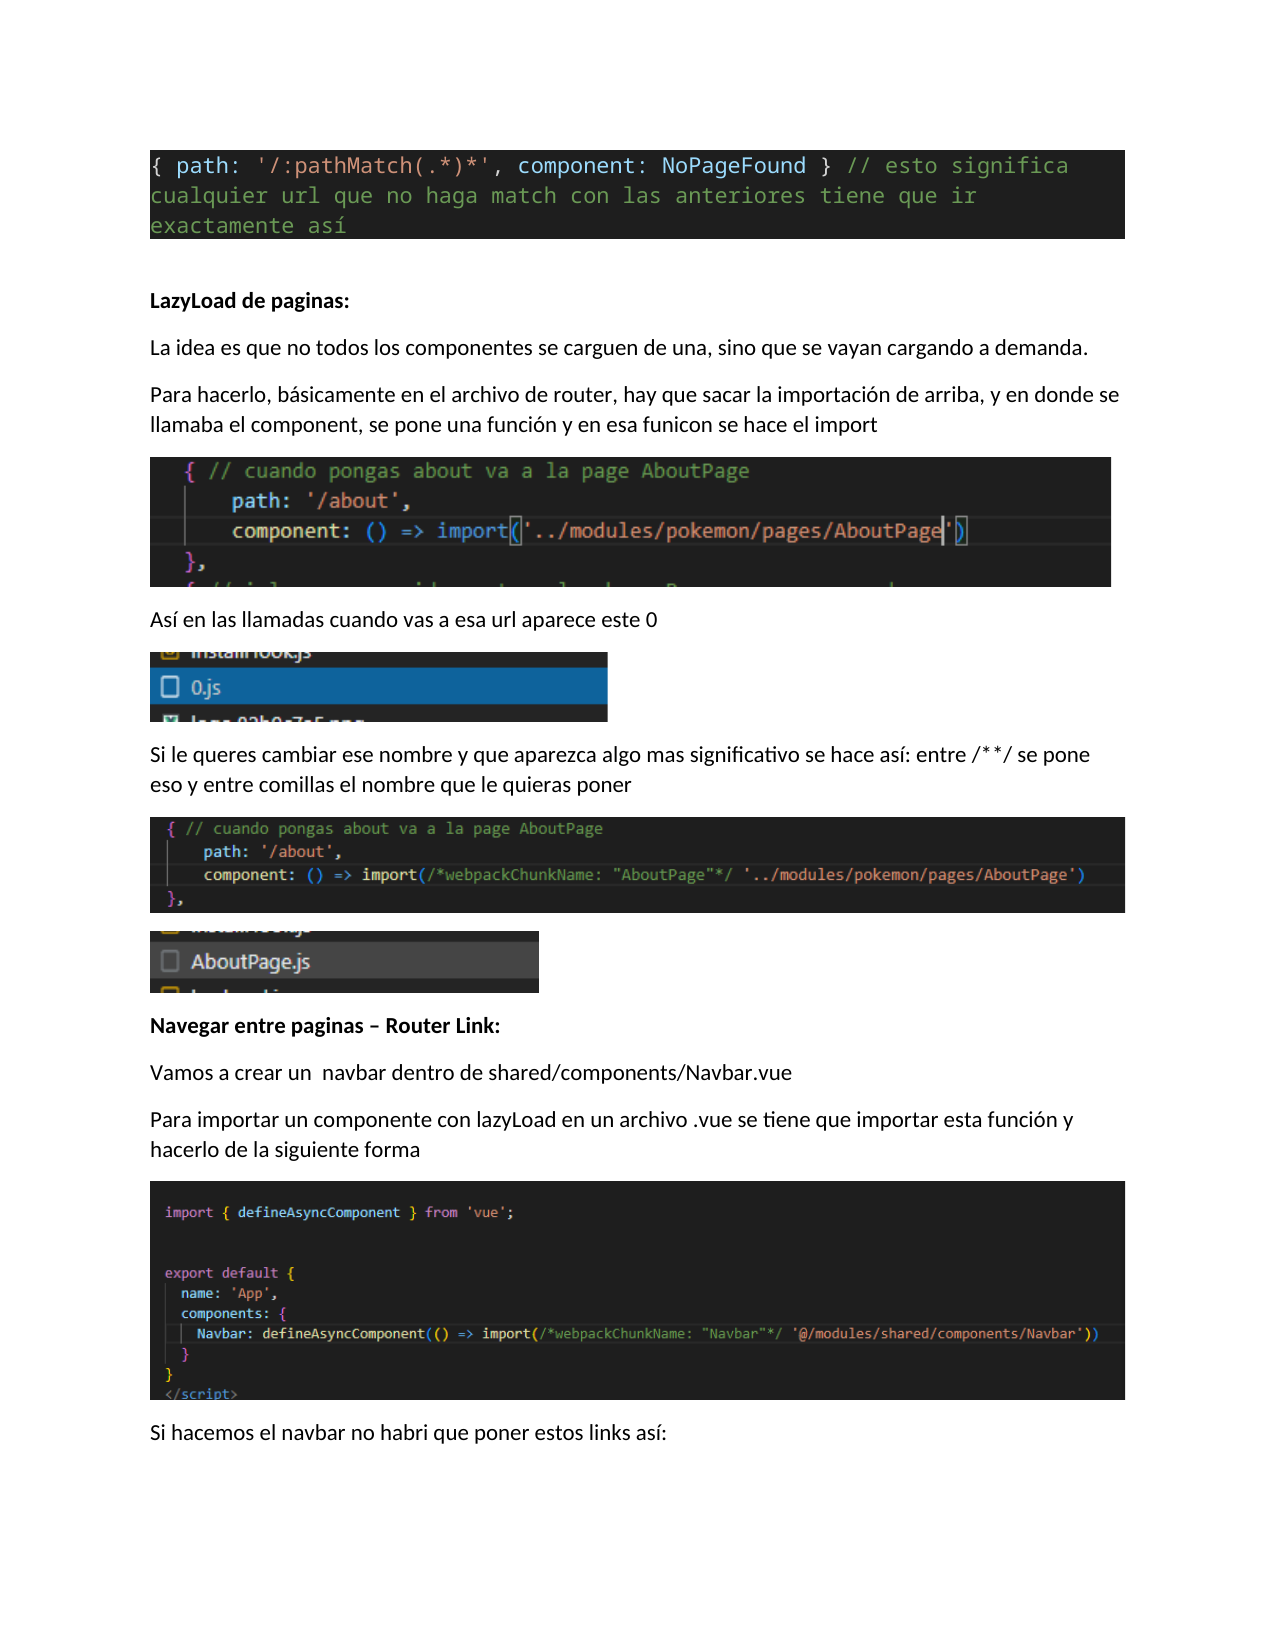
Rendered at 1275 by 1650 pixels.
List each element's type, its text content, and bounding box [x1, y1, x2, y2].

text Vamos a crear un navbar dentro de shared/components/Navbar.vue [150, 1058, 1125, 1086]
text Para hacerlo, básicamente en el archivo de router, hay que sacar la importación de arriba, y en donde se llamaba el component, se pone una función y en esa funicon se hace el import [150, 380, 1125, 438]
picture [150, 652, 608, 722]
text Para importar un componente con lazyLoad en un archivo .vue se tiene que importar esta función y hacerlo de la siguiente forma [150, 1105, 1125, 1163]
picture [150, 817, 1125, 913]
text La idea es que no todos los componentes se carguen de una, sino que se vayan cargando a demanda. [150, 333, 1125, 361]
text { path: '/:pathMatch(.*)*', component: NoPageFound } // esto significa cualquier url que no haga match con las anteriores tiene que ir exactamente así [150, 150, 1125, 239]
picture [150, 1181, 1125, 1400]
picture [150, 457, 1112, 587]
text Así en las llamadas cuando vas a esa url aparece este 0 [150, 606, 1125, 634]
text Si le queres cambiar ese nombre y que aparezca algo mas significativo se hace así: entre /**/ se pone eso y entre comillas el nombre que le quieras poner [150, 740, 1125, 798]
text Si hacemos el navbar no habri que poner estos links así: [150, 1418, 1125, 1446]
text LazyLoad de paginas: [150, 286, 1125, 314]
text Navegar entre paginas – Router Link: [150, 1011, 1125, 1039]
picture [150, 931, 539, 993]
